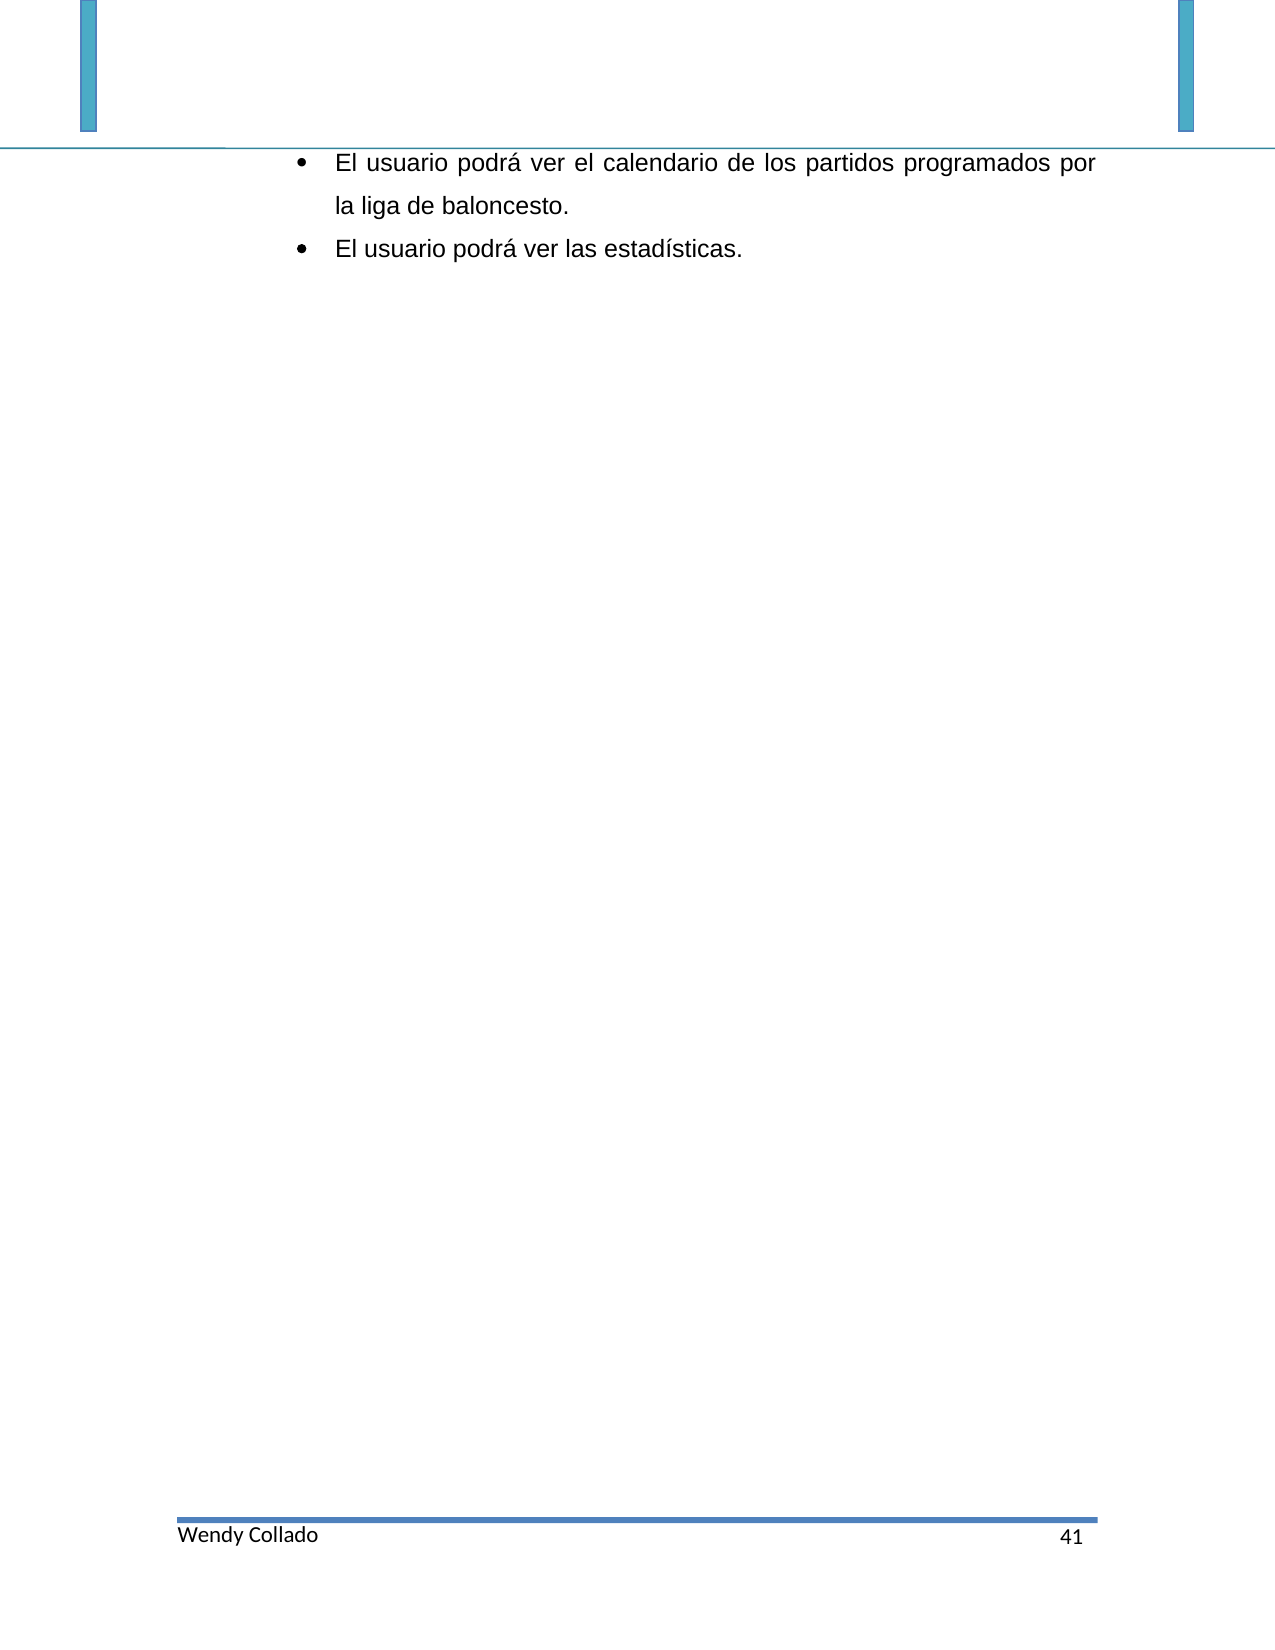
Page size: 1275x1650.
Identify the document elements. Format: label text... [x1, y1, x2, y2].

list El usuario podrá ver el calendario de los partidos programados por la liga de baloncesto. [297, 148, 1098, 219]
list El usuario podrá ver las estadísticas. [297, 234, 1098, 263]
